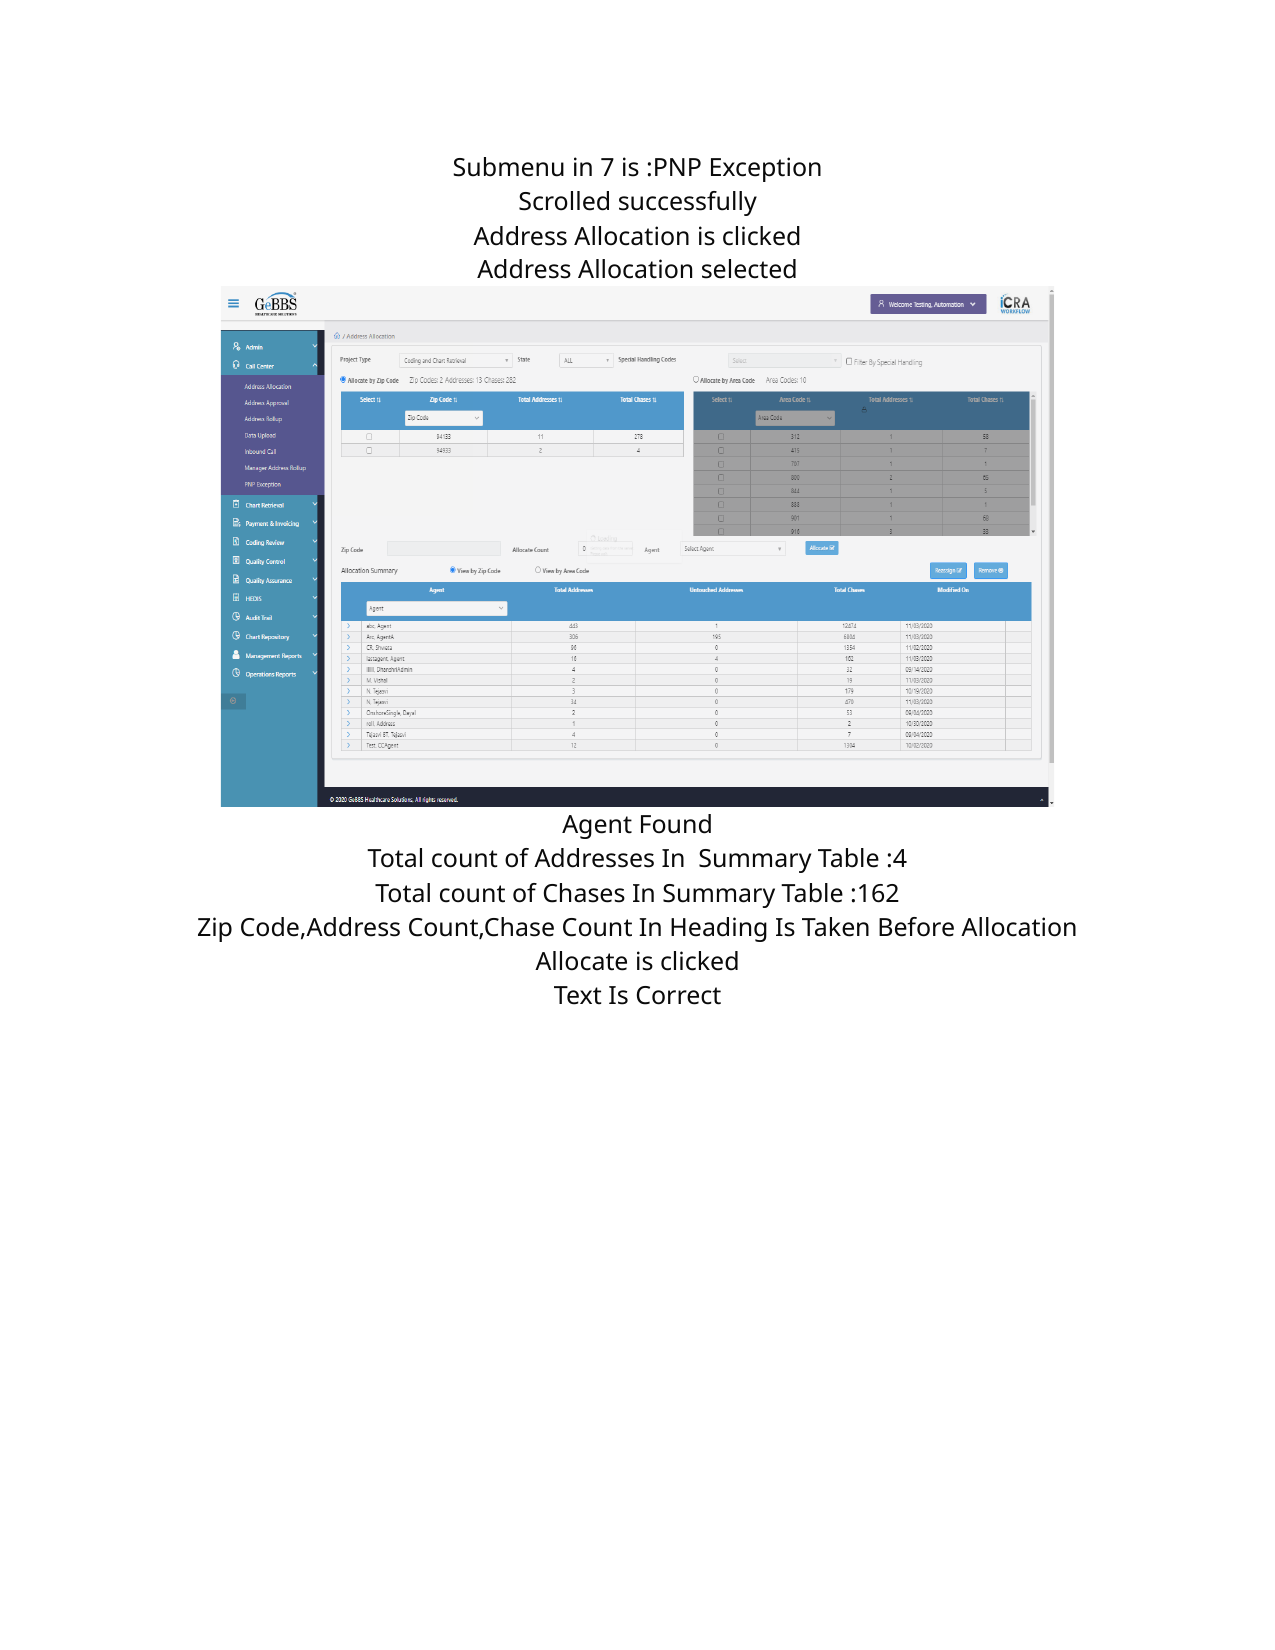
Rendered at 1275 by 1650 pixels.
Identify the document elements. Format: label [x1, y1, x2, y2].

text [150, 150, 1125, 1011]
picture [220, 286, 1055, 807]
